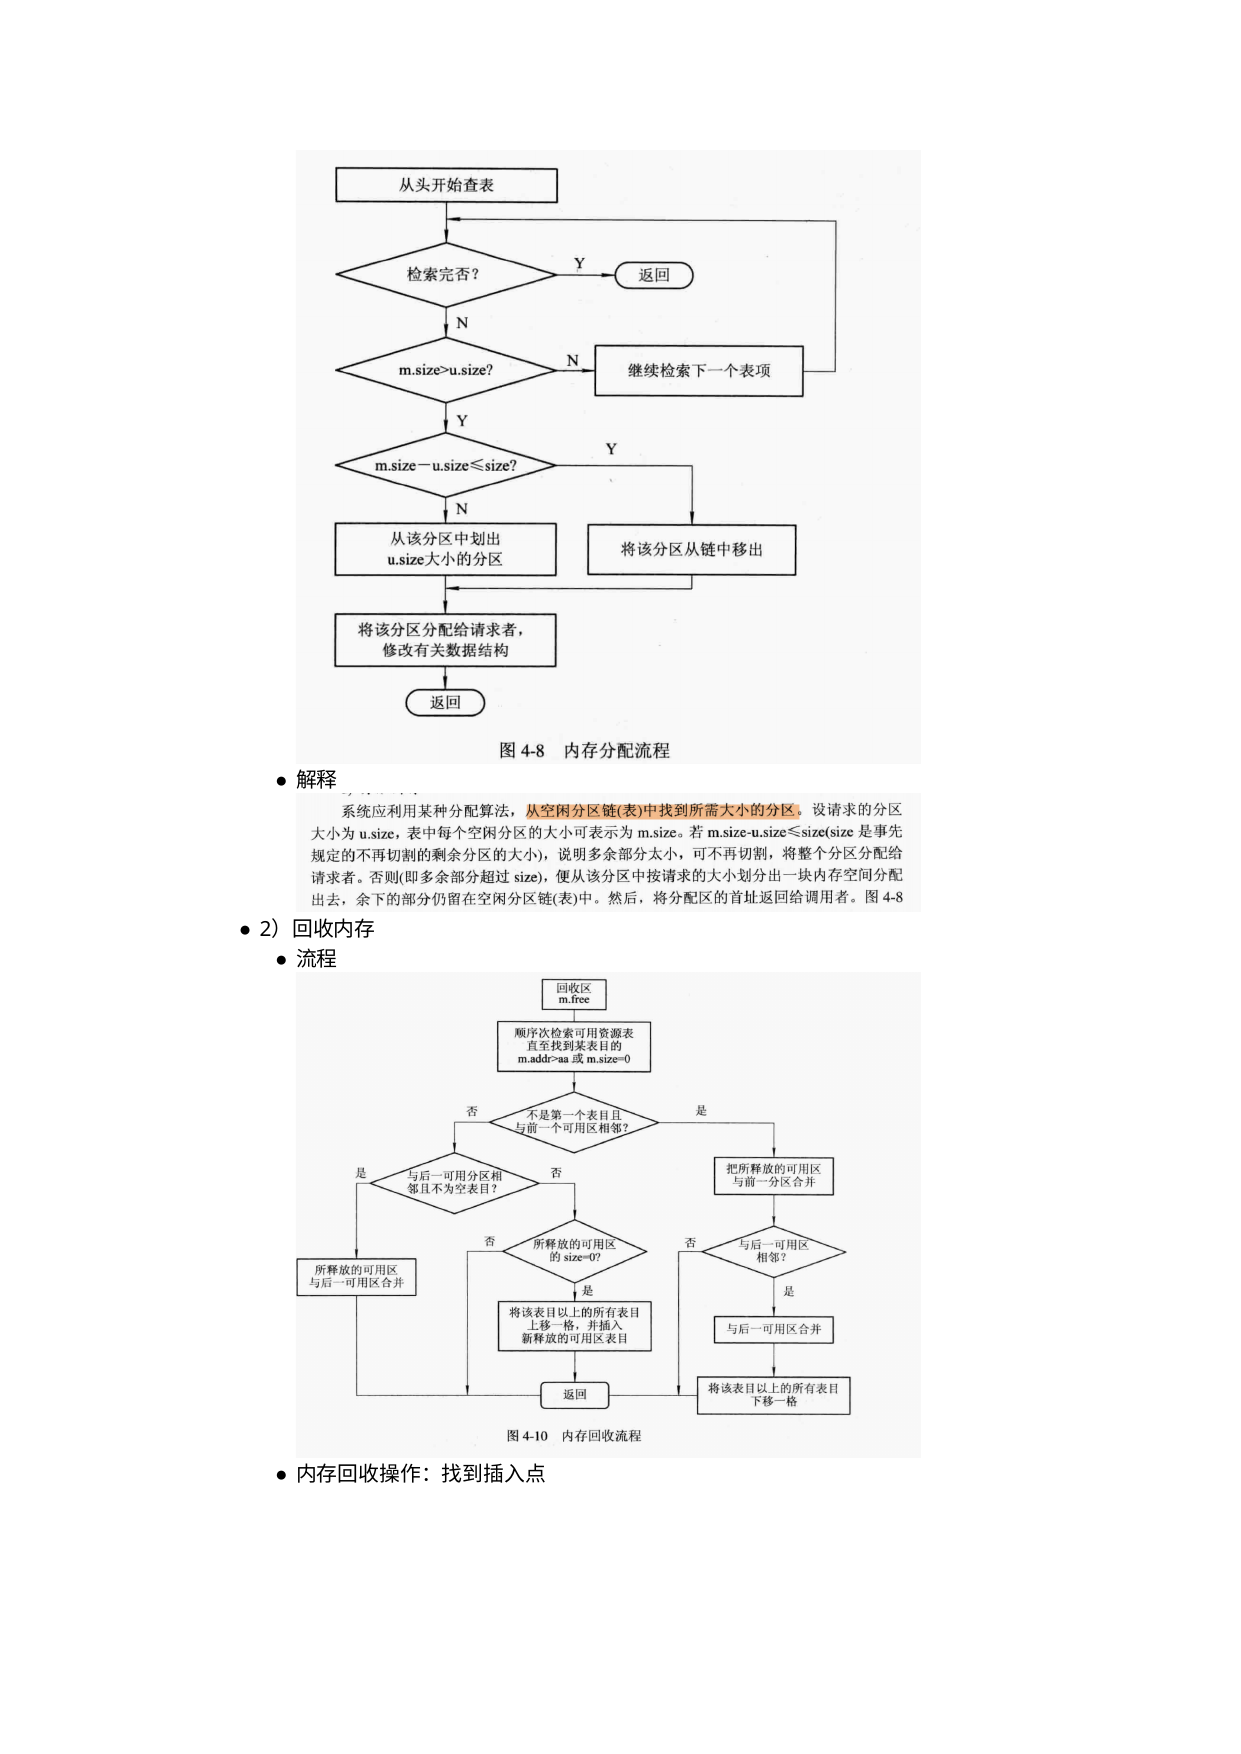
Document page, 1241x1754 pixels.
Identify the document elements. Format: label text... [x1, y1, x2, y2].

list 流程 [275, 942, 1090, 972]
list 内存回收操作：找到插入点 [275, 1457, 1090, 1488]
picture [295, 150, 921, 764]
list 2）回收内存 [238, 912, 1090, 942]
list 解释 [275, 763, 1090, 793]
picture [295, 793, 921, 912]
picture [295, 972, 921, 1458]
